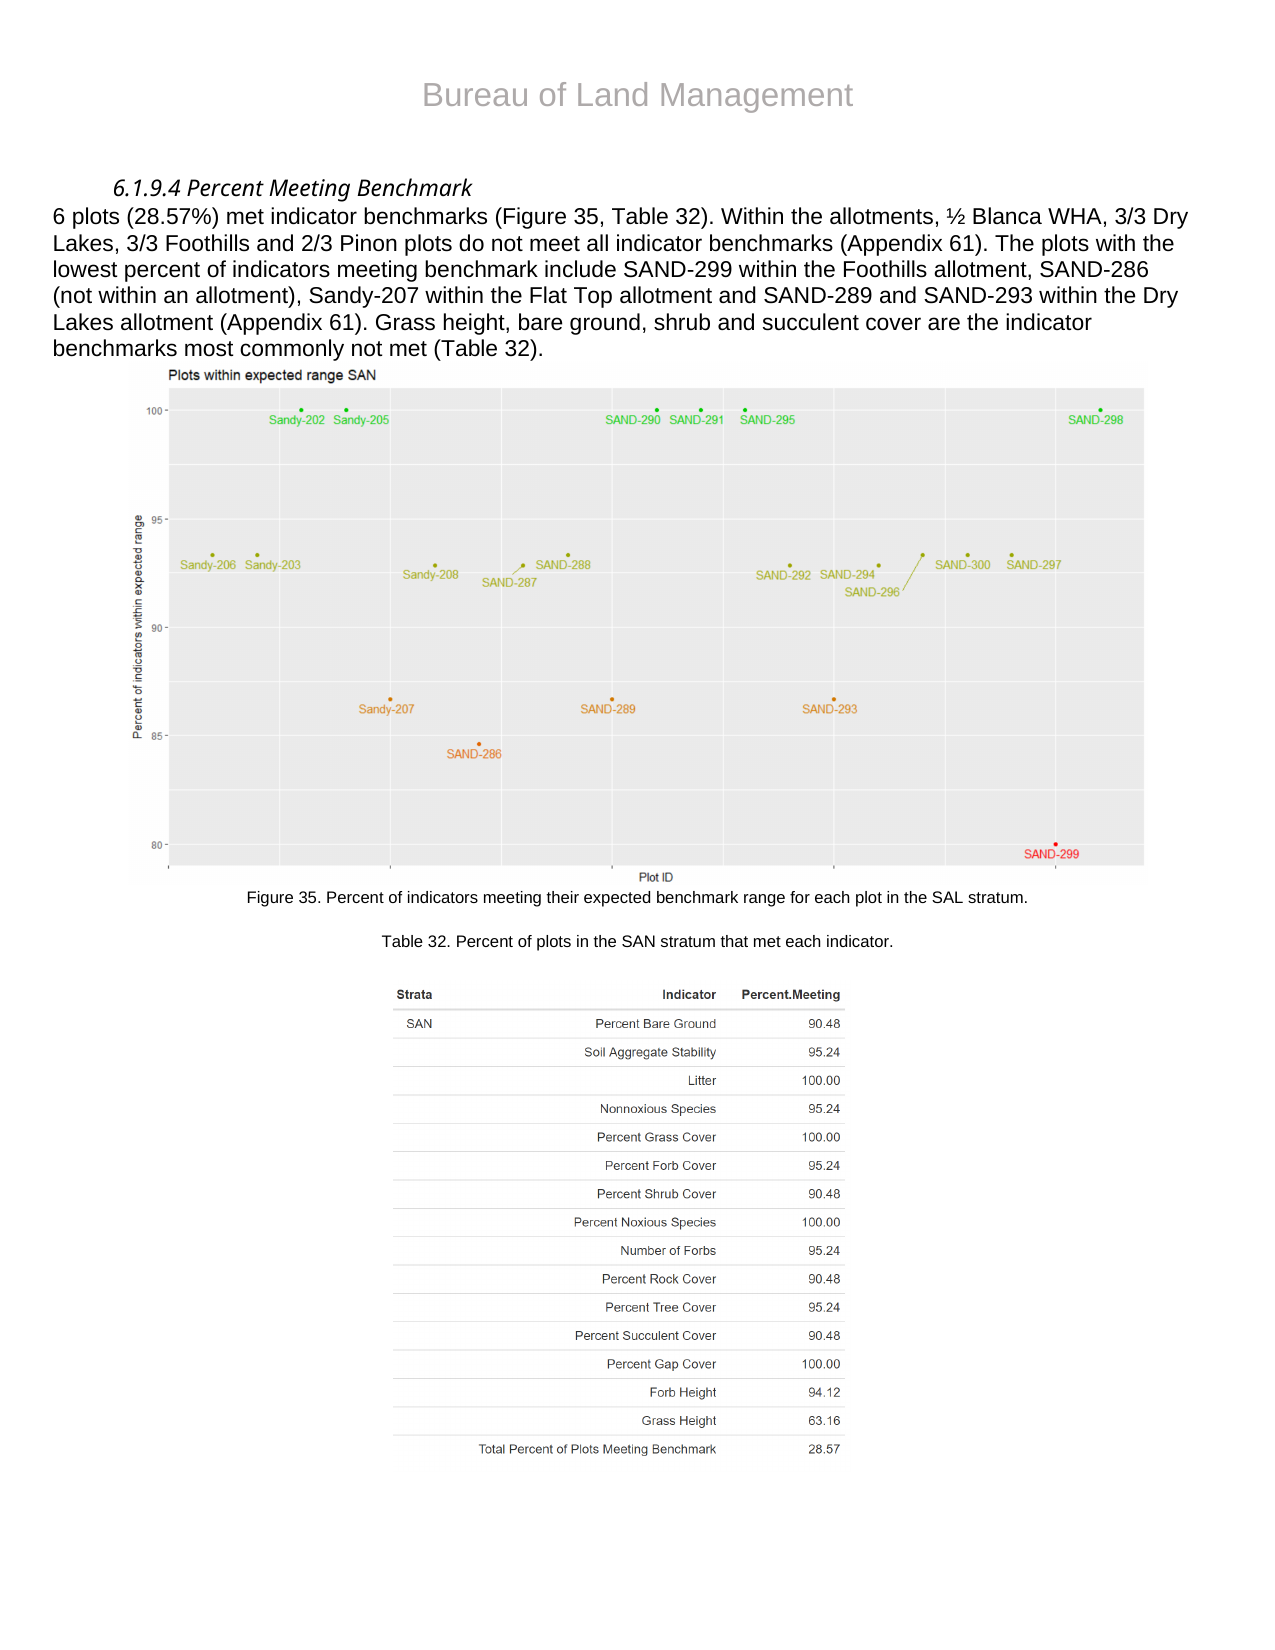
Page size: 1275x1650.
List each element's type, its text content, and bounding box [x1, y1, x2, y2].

subtitle Table 32. Percent of plots in the SAN stratum that met each indicator. [112, 931, 1162, 951]
text Figure 35. Percent of indicators meeting their expected benchmark range for each plot in the SAL stratum. [112, 887, 1162, 907]
picture [393, 980, 851, 1472]
picture [127, 361, 1148, 885]
subtitle 6.1.9.4 Percent Meeting Benchmark [112, 172, 1162, 203]
text 6 plots (28.57%) met indicator benchmarks (Figure 35, Table 32). Within the allotments, ½ Blanca WHA, 3/3 Dry Lakes, 3/3 Foothills and 2/3 Pinon plots do not meet all indicator benchmarks (Appendix 61). The plots with the lowest percent of indicators meeting benchmark include SAND-299 within the Foothills allotment, SAND-286 (not within an allotment), Sandy-207 within the Flat Top allotment and SAND-289 and SAND-293 within the Dry Lakes allotment (Appendix 61). Grass height, bare ground, shrub and succulent cover are the indicator benchmarks most commonly not met (Table 32). [52, 203, 1191, 361]
